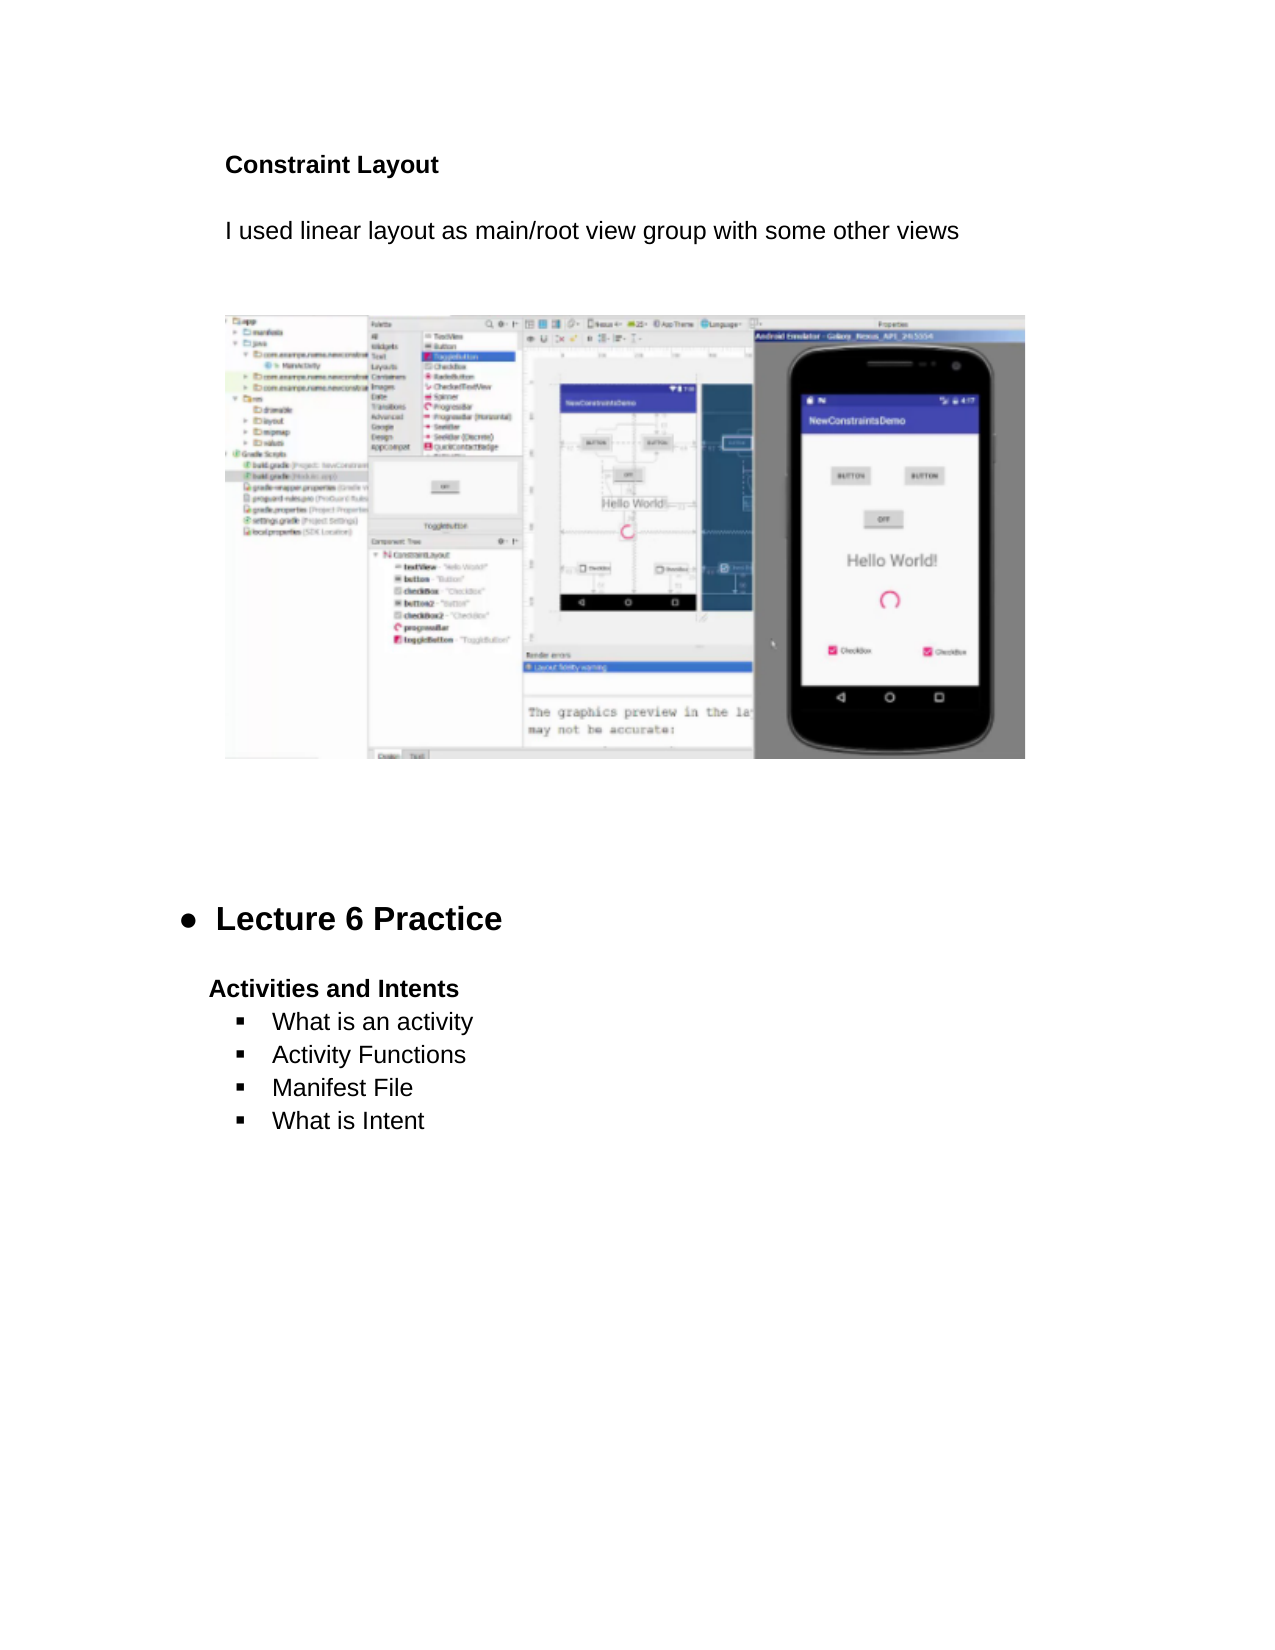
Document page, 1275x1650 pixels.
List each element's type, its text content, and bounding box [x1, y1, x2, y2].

text Constraint Layout [225, 150, 1125, 179]
picture [225, 315, 1025, 759]
text Activities and Intents [150, 974, 1125, 1002]
list Activity Functions [234, 1040, 1125, 1069]
list What is Intent [234, 1106, 1125, 1135]
subtitle Lecture 6 Practice [178, 899, 1125, 938]
list Manifest File [234, 1073, 1125, 1102]
list What is an activity [234, 1007, 1125, 1036]
text I used linear layout as main/root view group with some other views [225, 216, 1125, 245]
